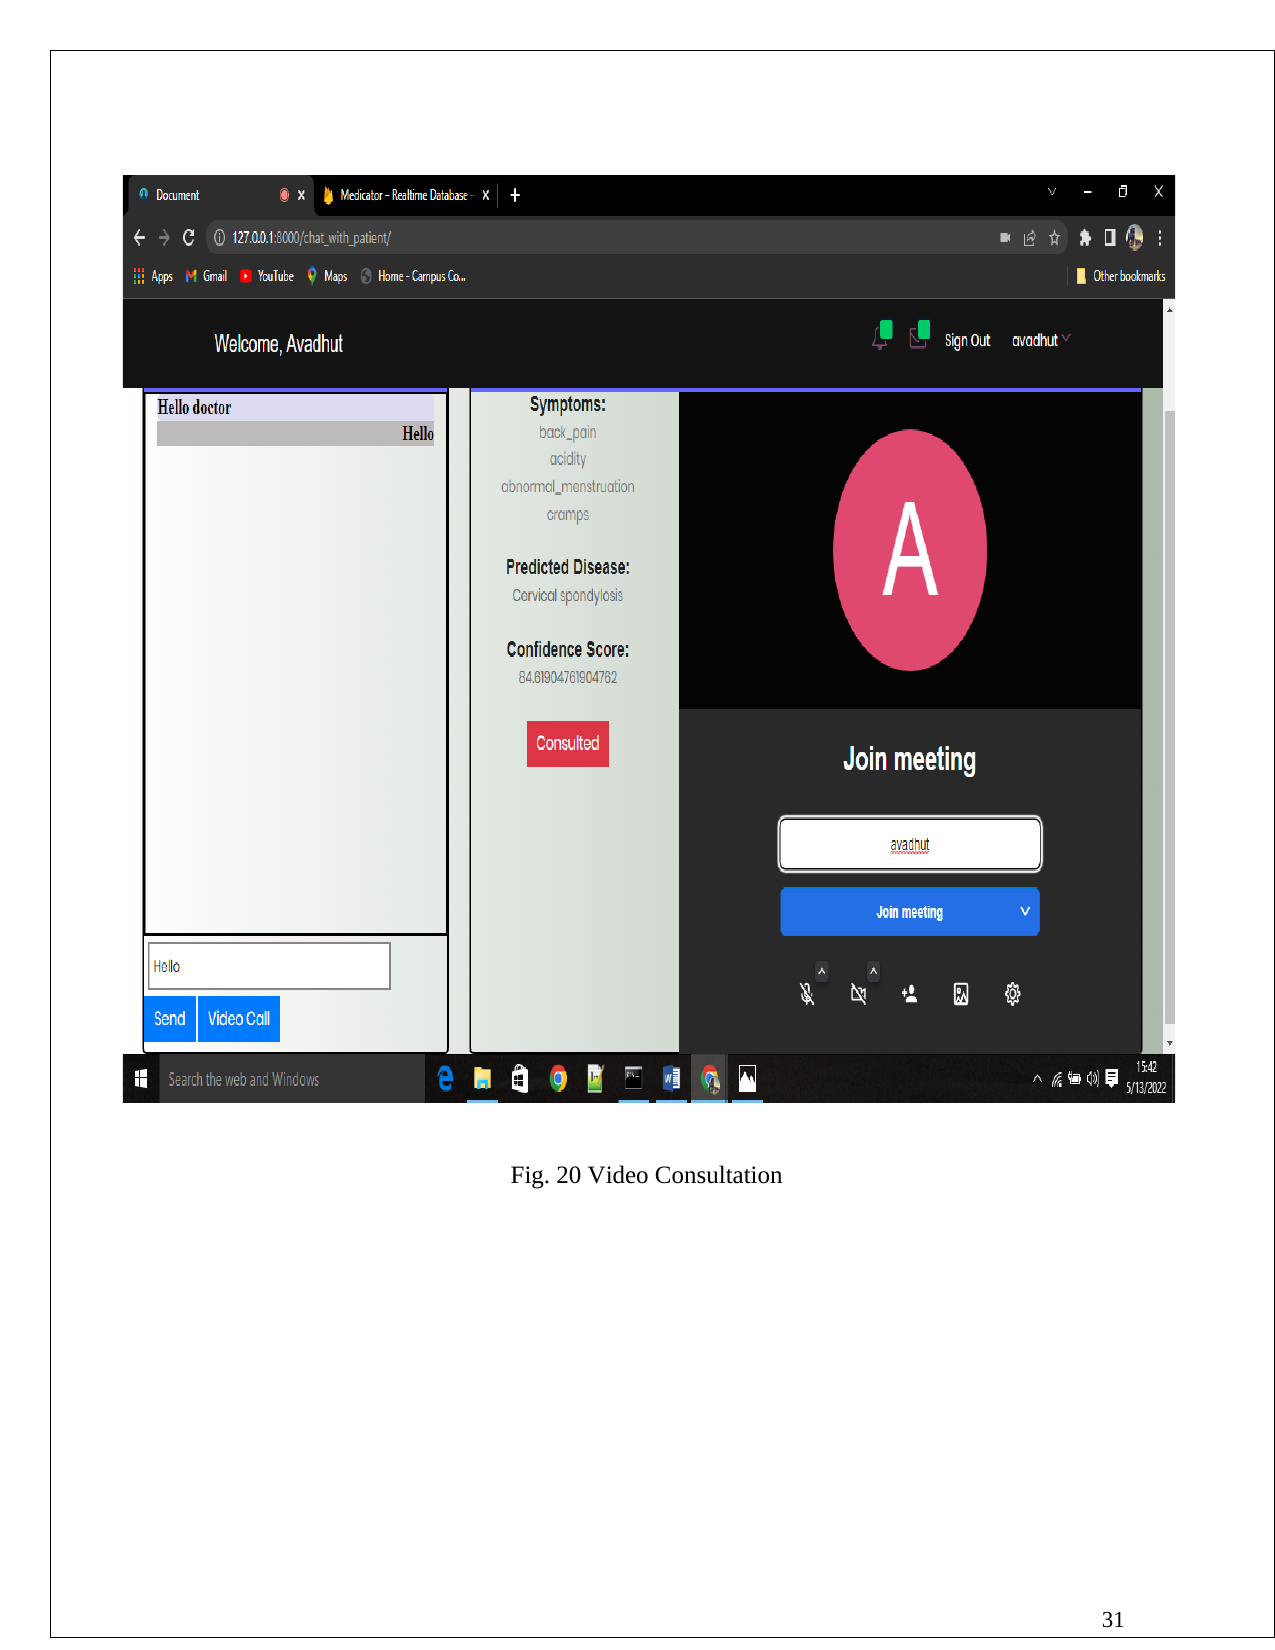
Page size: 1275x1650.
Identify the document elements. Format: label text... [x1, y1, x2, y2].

text Fig. 20 Video Consultation [123, 1160, 1274, 1189]
picture [122, 175, 1175, 1103]
